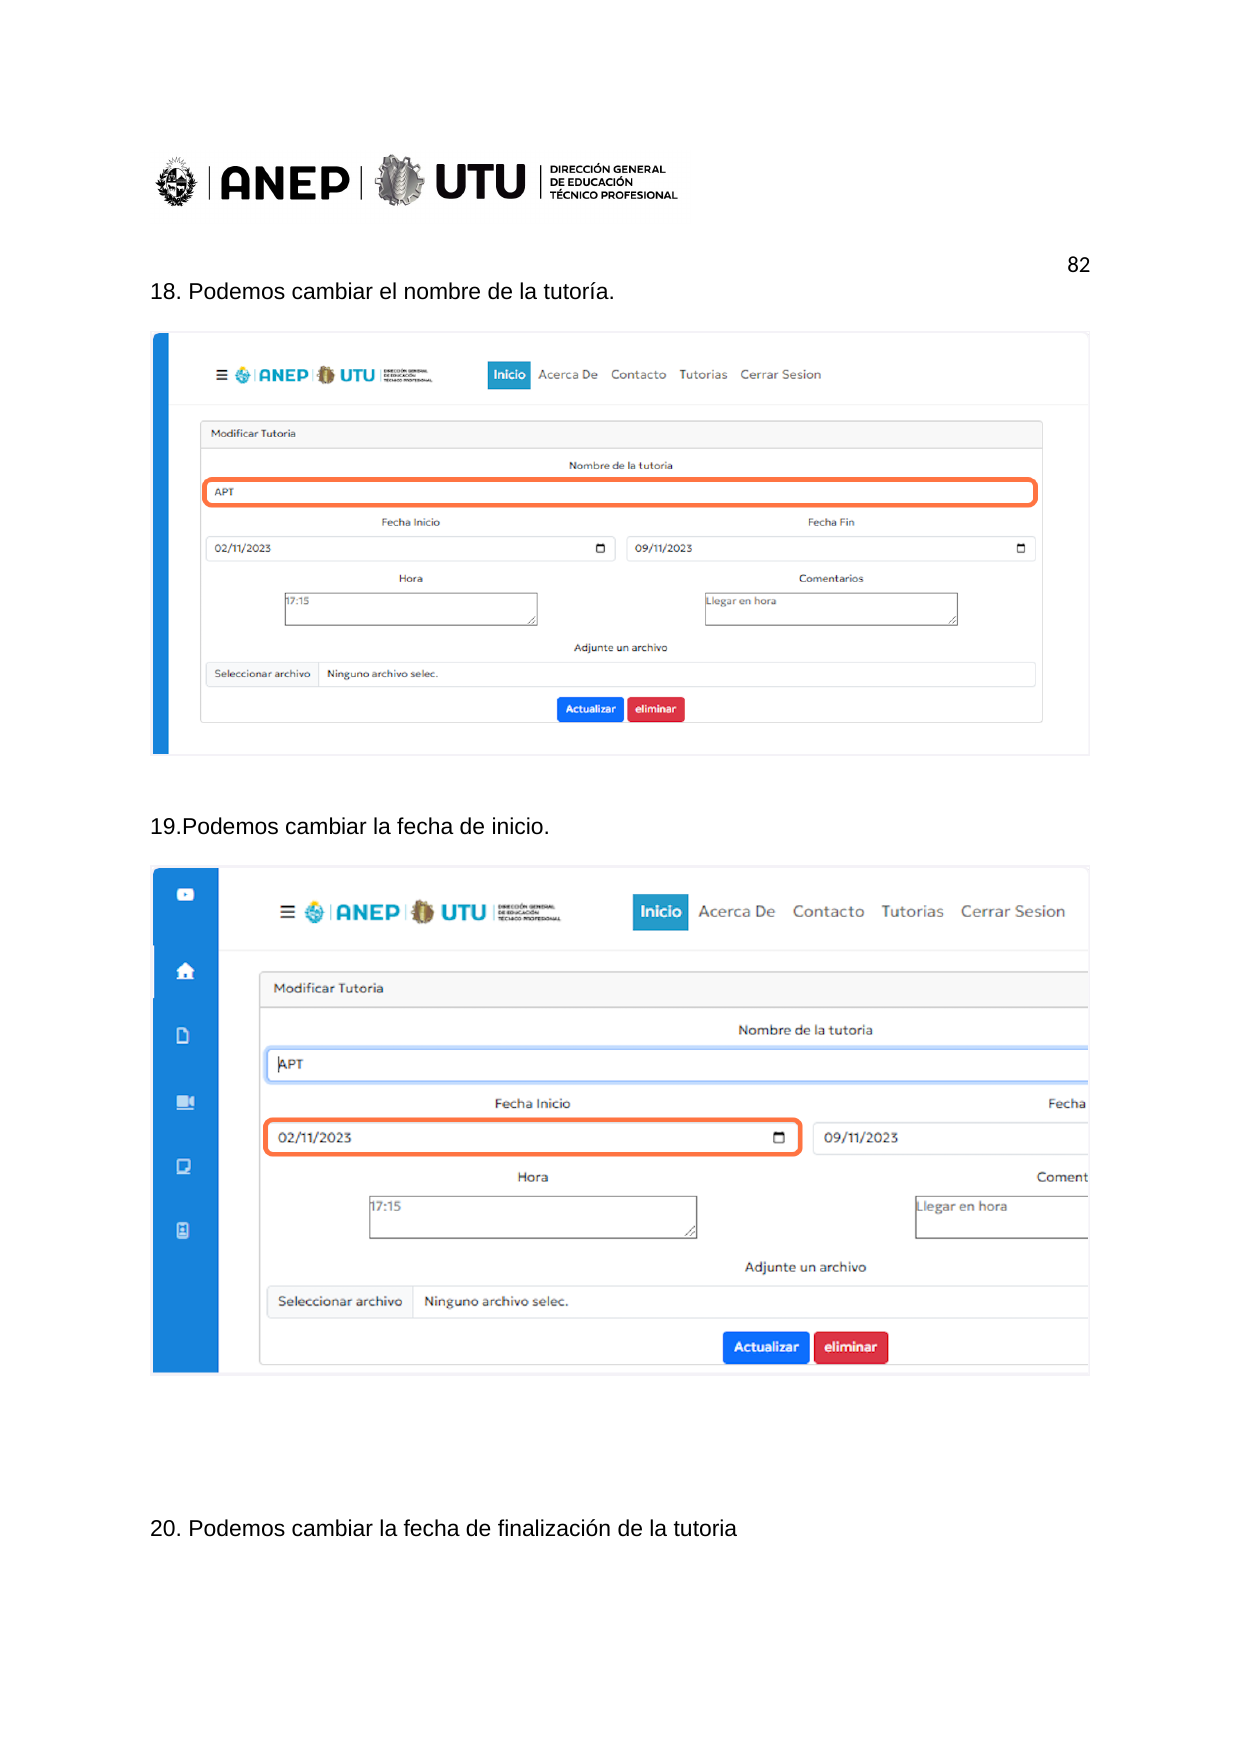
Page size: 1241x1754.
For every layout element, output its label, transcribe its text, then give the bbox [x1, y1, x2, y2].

text 18. Podemos cambiar el nombre de la tutoría. [150, 278, 1090, 304]
picture [152, 332, 1089, 754]
picture [150, 150, 691, 224]
text 20. Podemos cambiar la fecha de finalización de la tutoria [150, 1515, 1090, 1541]
text 19.Podemos cambiar la fecha de inicio. [150, 813, 1090, 839]
picture [152, 867, 1089, 1374]
